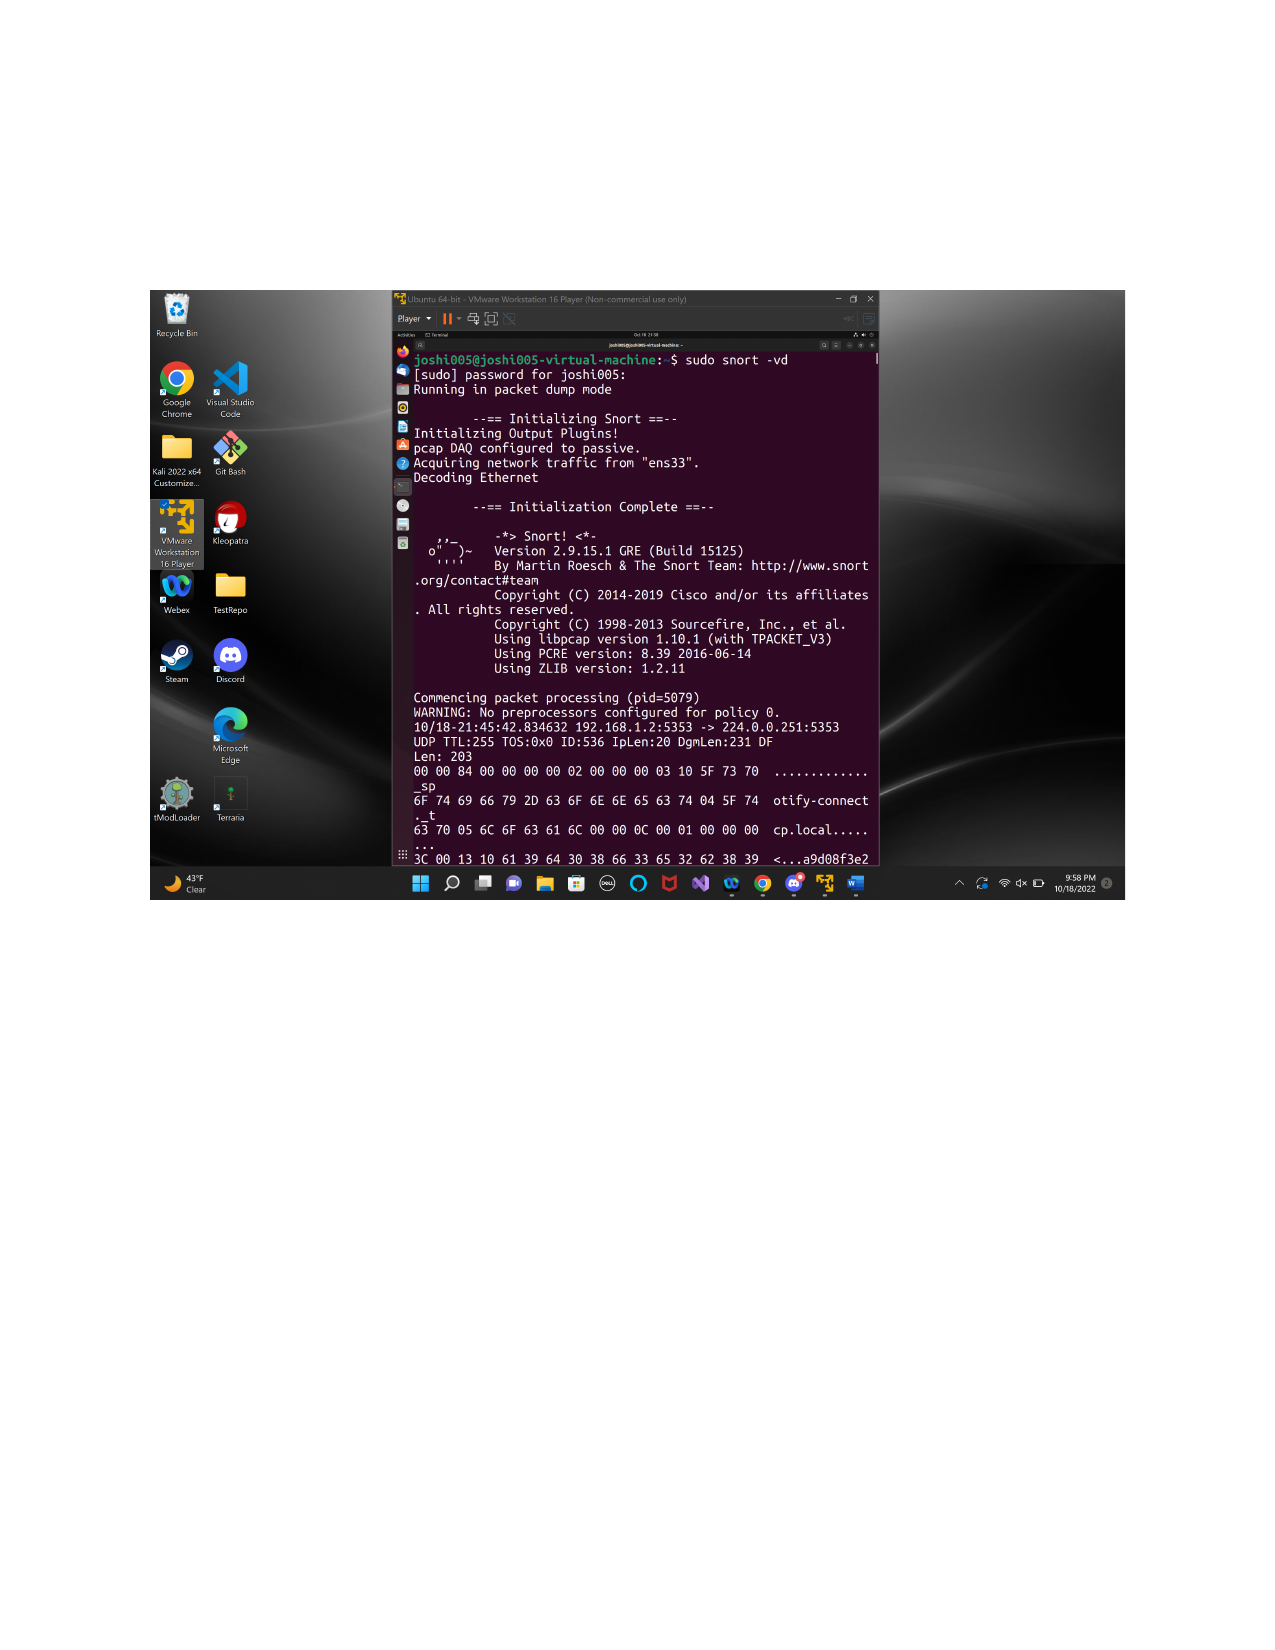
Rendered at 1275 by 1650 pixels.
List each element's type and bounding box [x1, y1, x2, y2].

picture [150, 290, 1125, 900]
